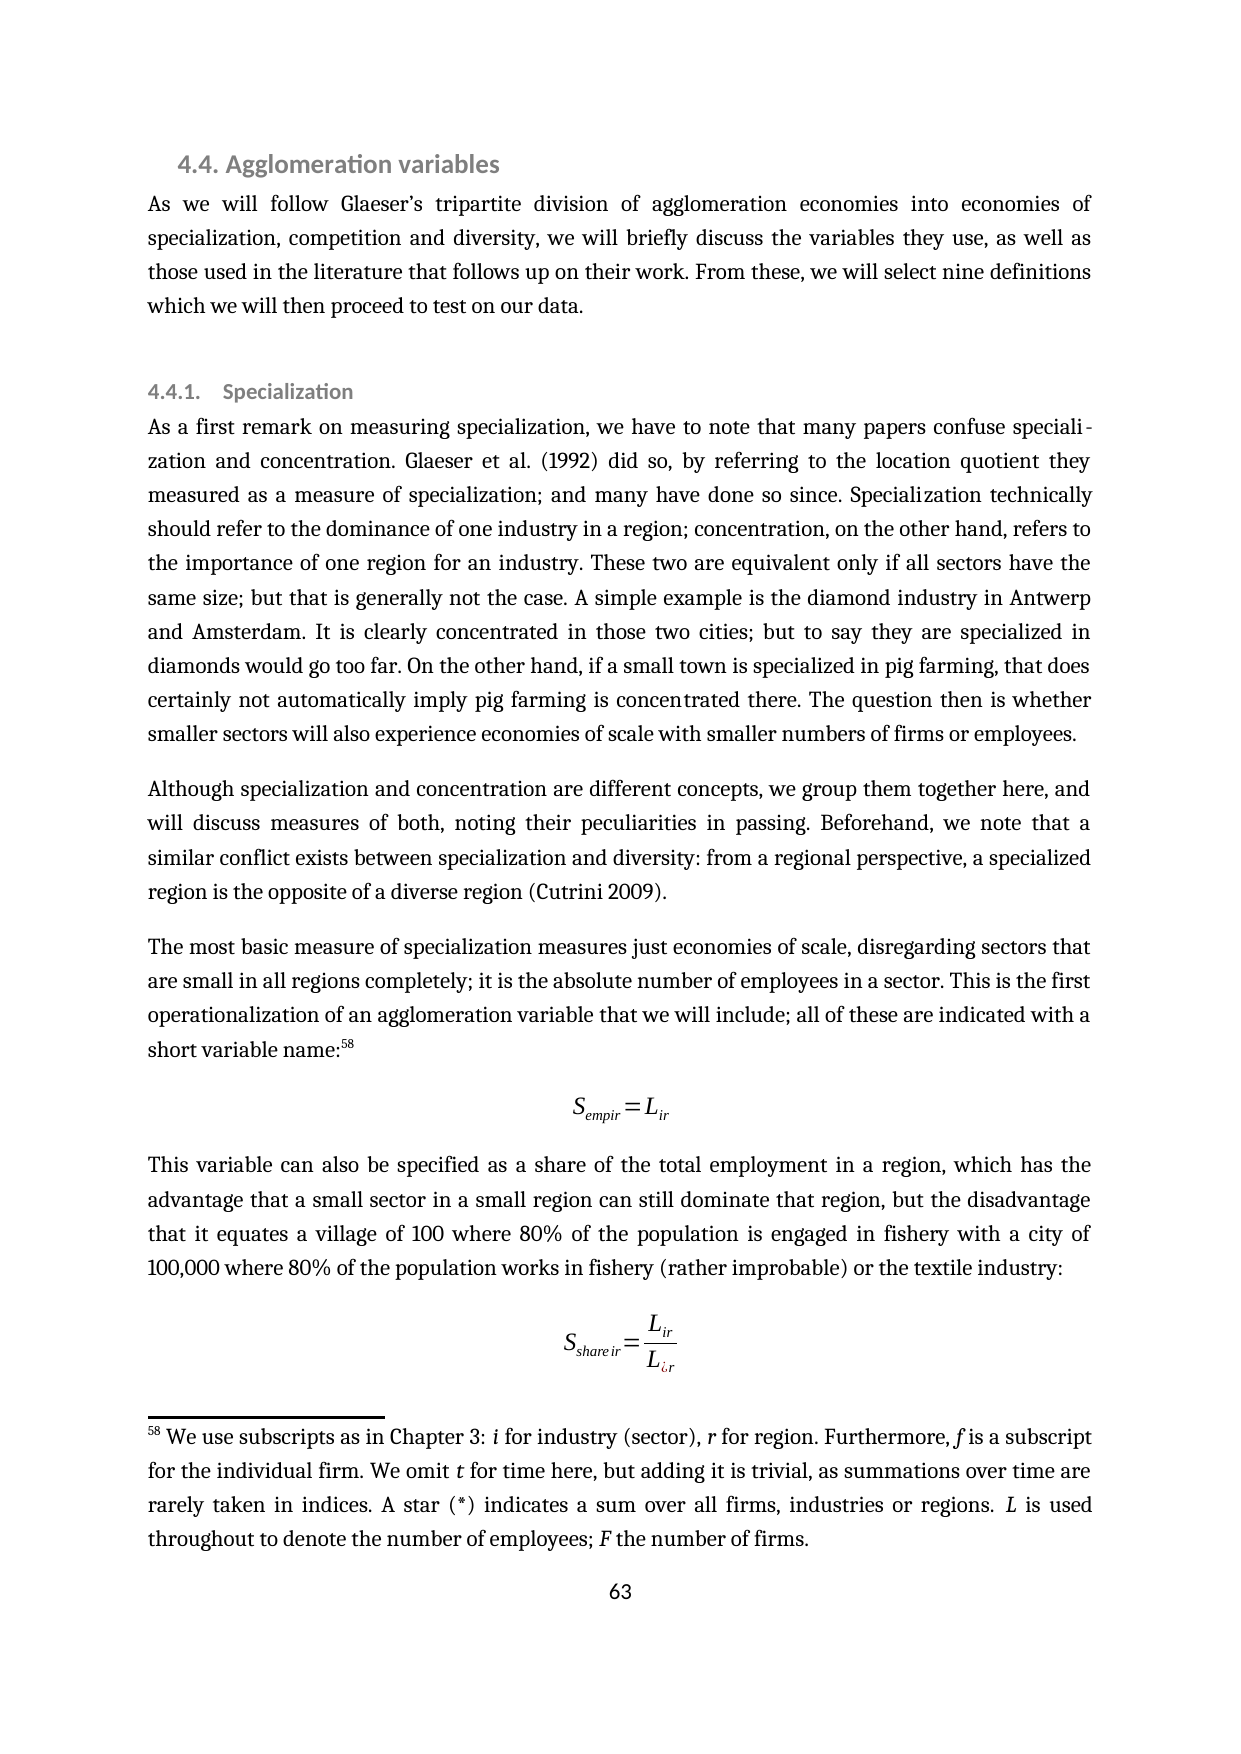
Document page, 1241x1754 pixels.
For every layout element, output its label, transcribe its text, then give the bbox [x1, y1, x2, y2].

subtitle Agglomeration variables [177, 148, 1093, 181]
text Although specialization and concentration are different concepts, we group them together here, and will discuss measures of both, noting their peculiarities in passing. Beforehand, we note that a similar conflict exists between specialization and diversity: from a regional perspective, a specialized region is the opposite of a diverse region (Cutrini 2009). [148, 776, 1093, 905]
text This variable can also be specified as a share of the total employment in a region, which has the advantage that a small sector in a small region can still dominate that region, but the disadvantage that it equates a village of 100 where 80% of the population is engaged in fishery with a city of 100,000 where 80% of the population works in fishery (rather improbable) or the textile industry: [148, 1152, 1093, 1281]
text As we will follow Glaeser’s tripartite division of agglomeration economies into economies of specialization, competition and diversity, we will briefly discuss the variables they use, as well as those used in the literature that follows up on their work. From these, we will select nine definitions which we will then proceed to test on our data. [148, 191, 1093, 319]
text The most basic measure of specialization measures just economies of scale, disregarding sectors that are small in all regions completely; it is the absolute number of employees in a sector. This is the first operationalization of an agglomeration variable that we will include; all of these are indicated with a short variable name: [148, 933, 1093, 1064]
text As a first remark on measuring specialization, we have to note that many papers confuse specialization and concentration. Glaeser et al. (1992) did so, by referring to the location quotient they measured as a measure of specialization; and many have done so since. Specialization technically should refer to the dominance of one industry in a region; concentration, on the other hand, refers to the importance of one region for an industry. These two are equivalent only if all sectors have the same size; but that is generally not the case. A simple example is the diamond industry in Antwerp and Amsterdam. It is clearly concentrated in those two cities; but to say they are specialized in diamonds would go too far. On the other hand, if a small town is specialized in pig farming, that does certainly not automatically imply pig farming is concentrated there. The question then is whether smaller sectors will also experience economies of scale with smaller numbers of firms or employees. [148, 413, 1093, 747]
subtitle Specialization [148, 377, 1093, 405]
